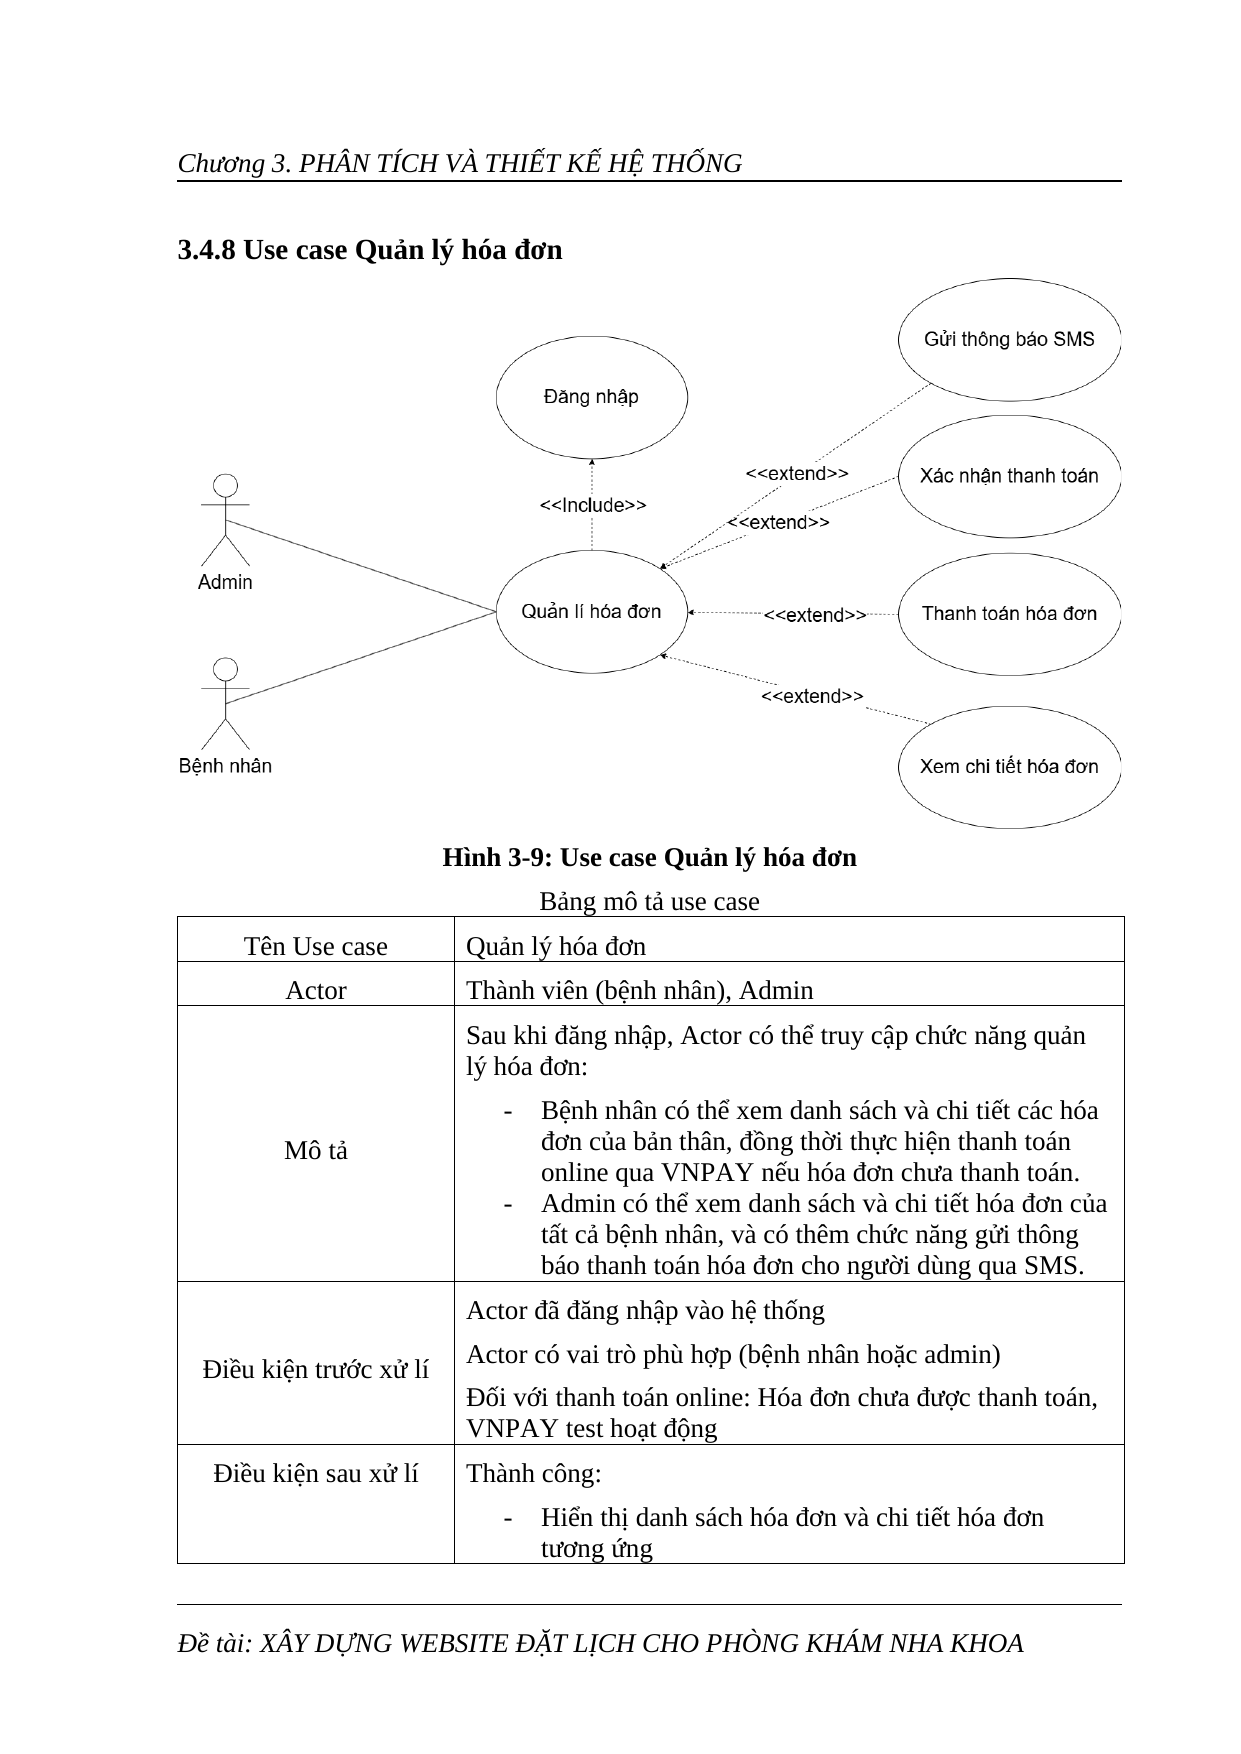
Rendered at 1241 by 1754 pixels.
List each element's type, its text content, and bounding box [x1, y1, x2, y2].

table_cell Sau khi đăng nhập, Actor có thể truy cập chức năng quản lý hóa đơn: Bệnh nhân có thể xem danh sách và chi tiết các hóa đơn của bản thân, đồng thời thực hiện thanh toán online qua VNPAY nếu hóa đơn chưa thanh toán. Admin có thể xem danh sách và chi tiết hóa đơn của tất cả bệnh nhân, và có thêm chức năng gửi thông báo thanh toán hóa đơn cho người dùng qua SMS. [455, 1006, 1124, 1281]
text Bảng mô tả use case [177, 885, 1122, 916]
table_cell Thành viên (bệnh nhân), Admin [455, 962, 1124, 1005]
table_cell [455, 1445, 1124, 1563]
table_cell Điều kiện sau xử lí [178, 1445, 454, 1563]
picture [178, 278, 1122, 829]
table_cell Actor đã đăng nhập vào hệ thống Actor có vai trò phù hợp (bệnh nhân hoặc admin) Đối với thanh toán online: Hóa đơn chưa được thanh toán, VNPAY test hoạt động [455, 1282, 1124, 1444]
table_cell Actor [178, 962, 454, 1005]
table_header Tên Use case [178, 917, 454, 961]
text Hình 3-9: Use case Quản lý hóa đơn [177, 841, 1122, 872]
table_cell Điều kiện trước xử lí [178, 1282, 454, 1444]
text 3.4.8 Use case Quản lý hóa đơn [177, 232, 1122, 266]
table_cell Mô tả [178, 1006, 454, 1281]
table_header Quản lý hóa đơn [455, 917, 1124, 961]
